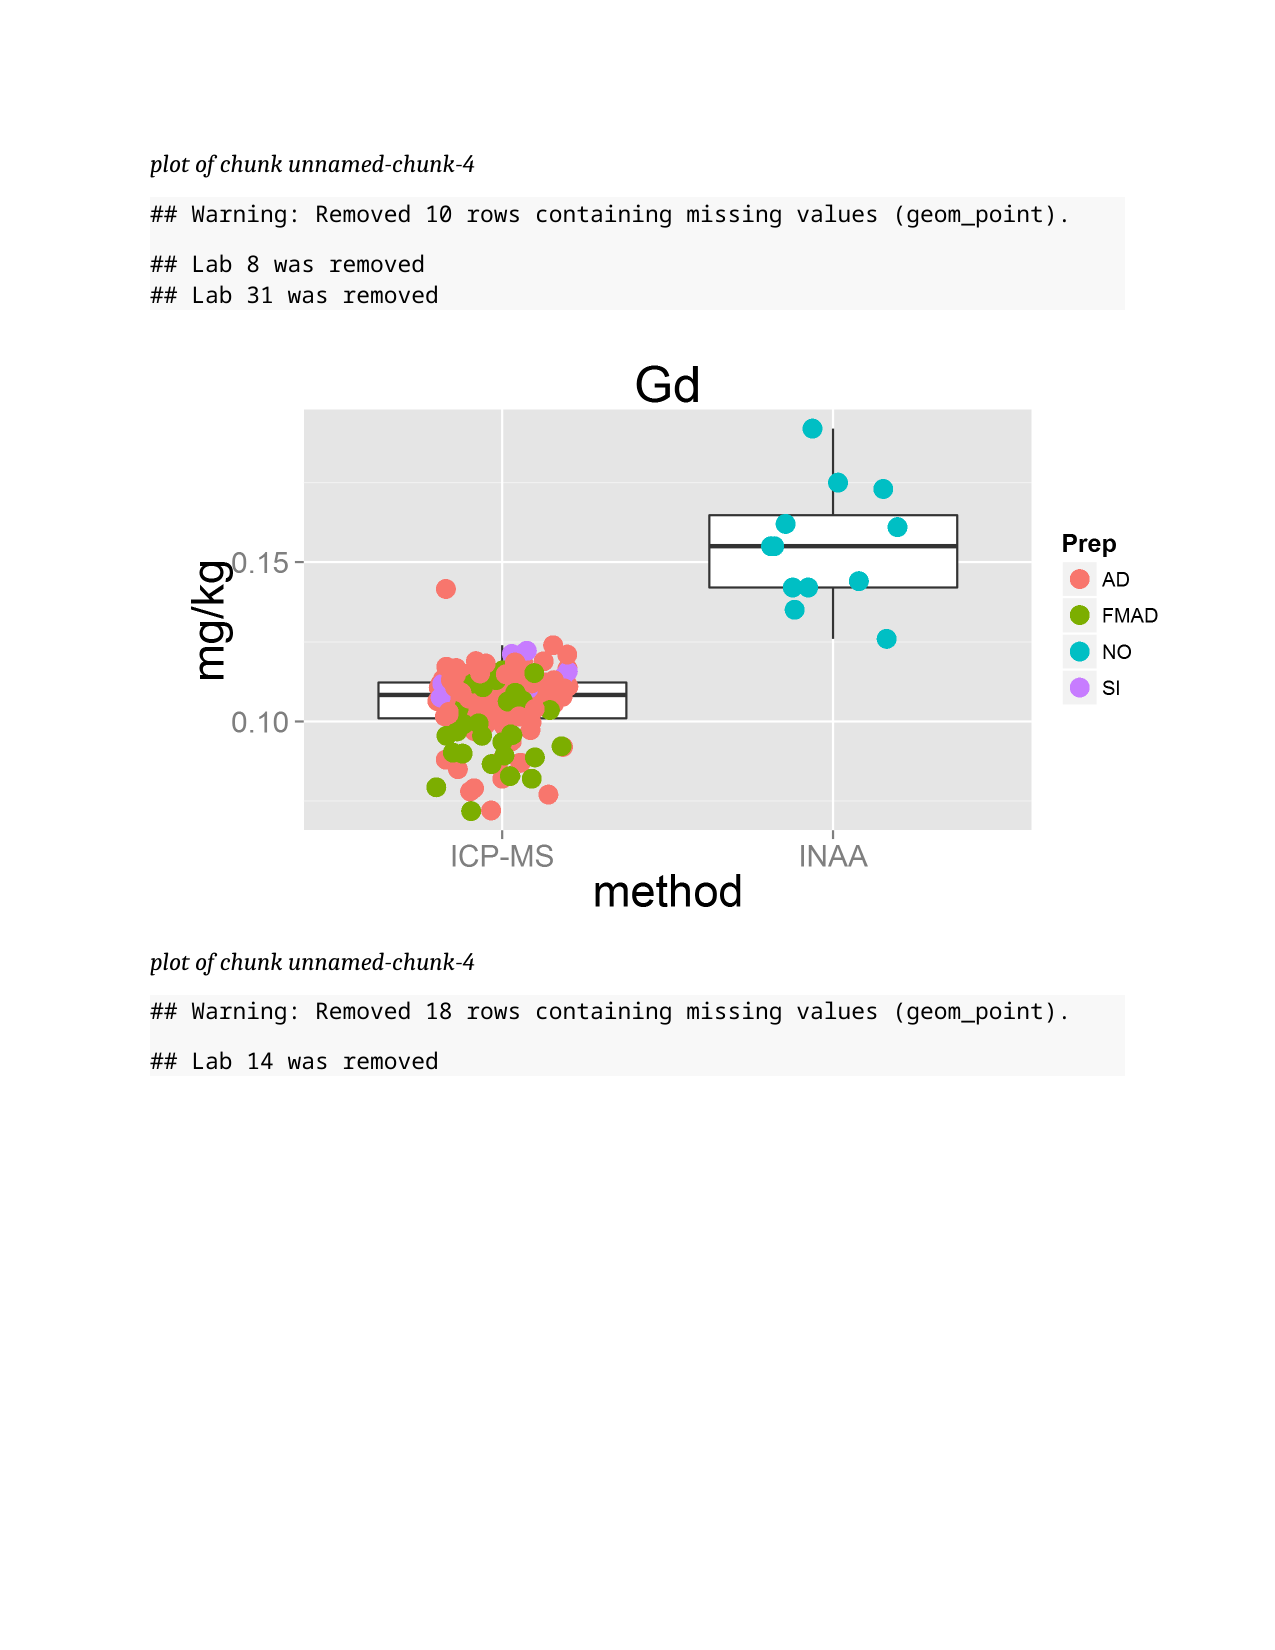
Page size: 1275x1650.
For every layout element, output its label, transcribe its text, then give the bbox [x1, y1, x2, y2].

text plot of chunk unnamed-chunk-4 [150, 150, 1125, 179]
text ## Warning: Removed 18 rows containing missing values (geom_point). [150, 995, 1125, 1026]
text ## Warning: Removed 10 rows containing missing values (geom_point). [150, 197, 1125, 229]
text ## Lab 8 was removed ## Lab 31 was removed [150, 247, 1125, 310]
picture [168, 328, 1221, 929]
text plot of chunk unnamed-chunk-4 [150, 947, 1125, 976]
text ## Lab 14 was removed [150, 1045, 1125, 1076]
